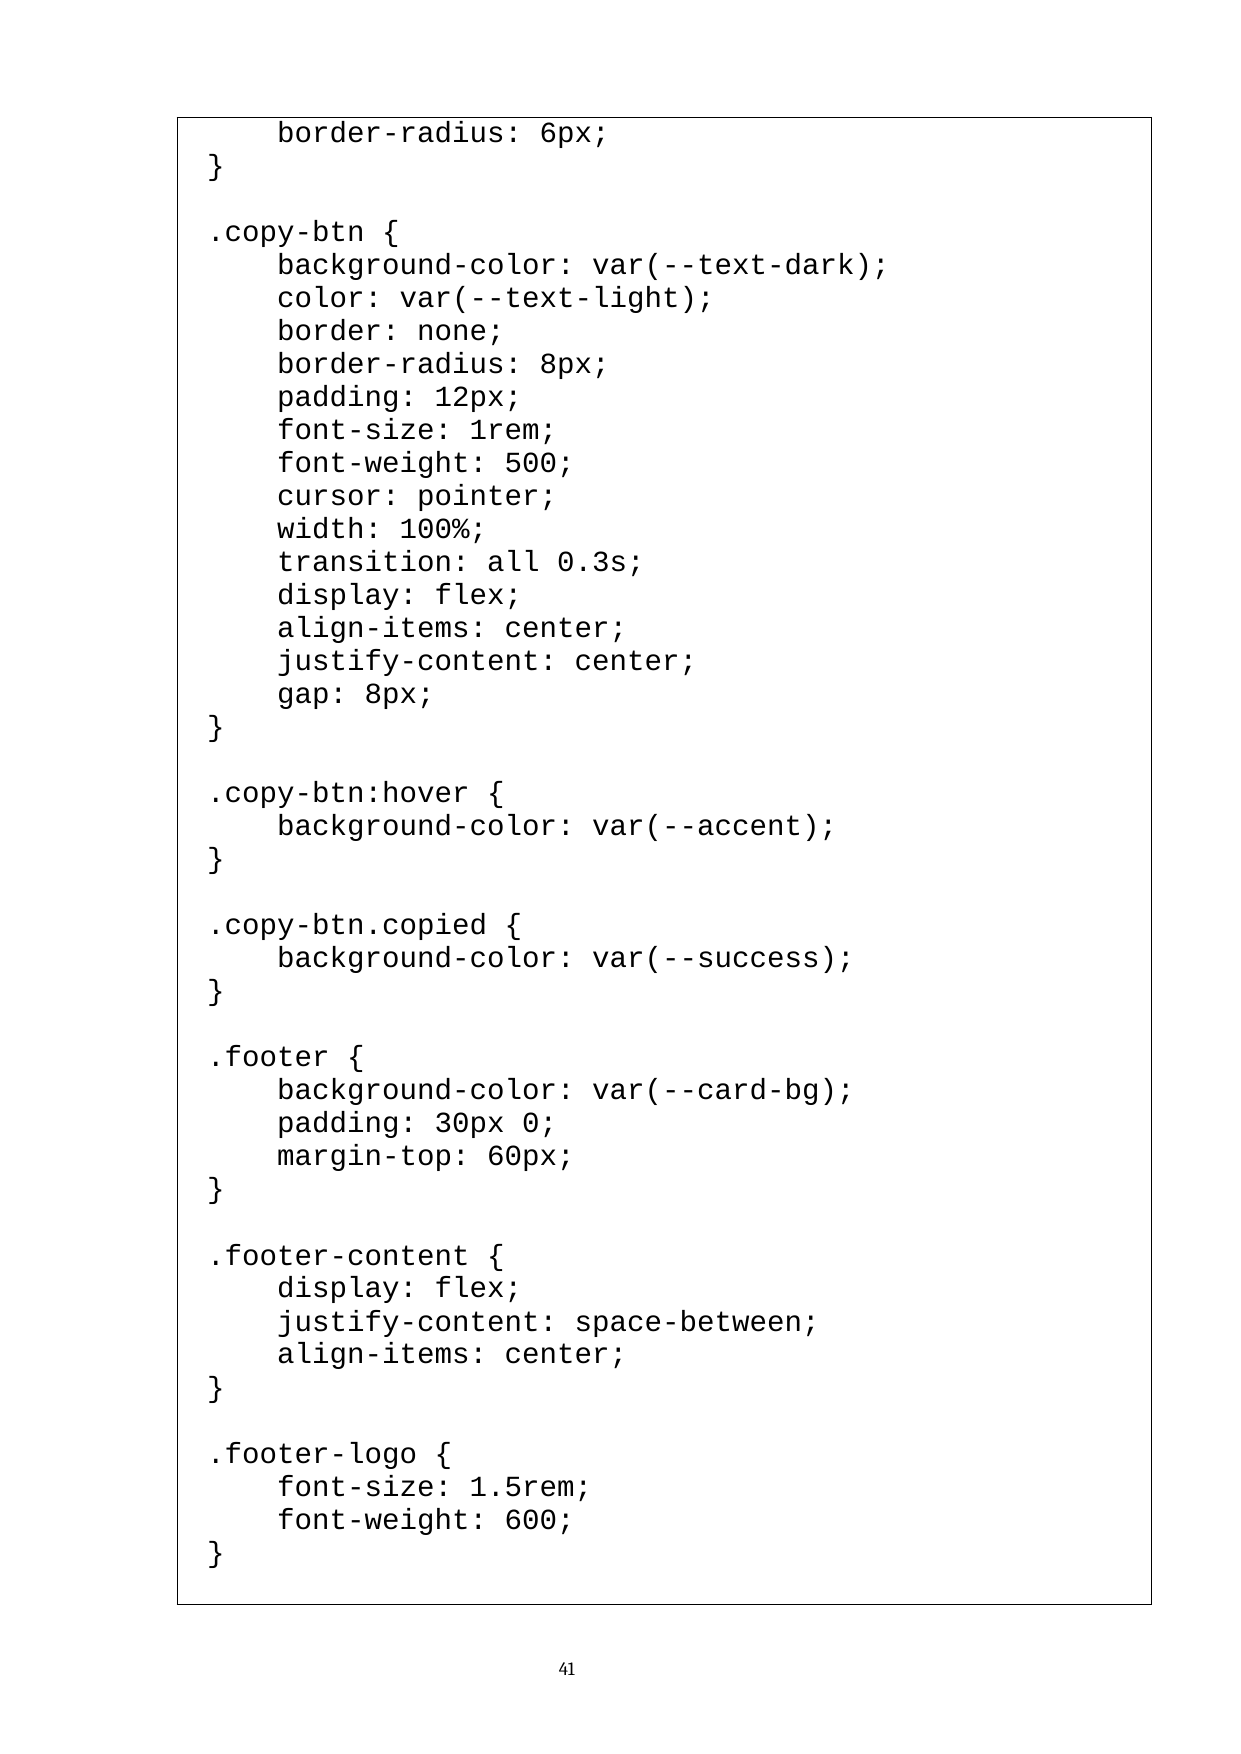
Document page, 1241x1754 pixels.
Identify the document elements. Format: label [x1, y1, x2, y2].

table_header [178, 118, 1151, 1604]
